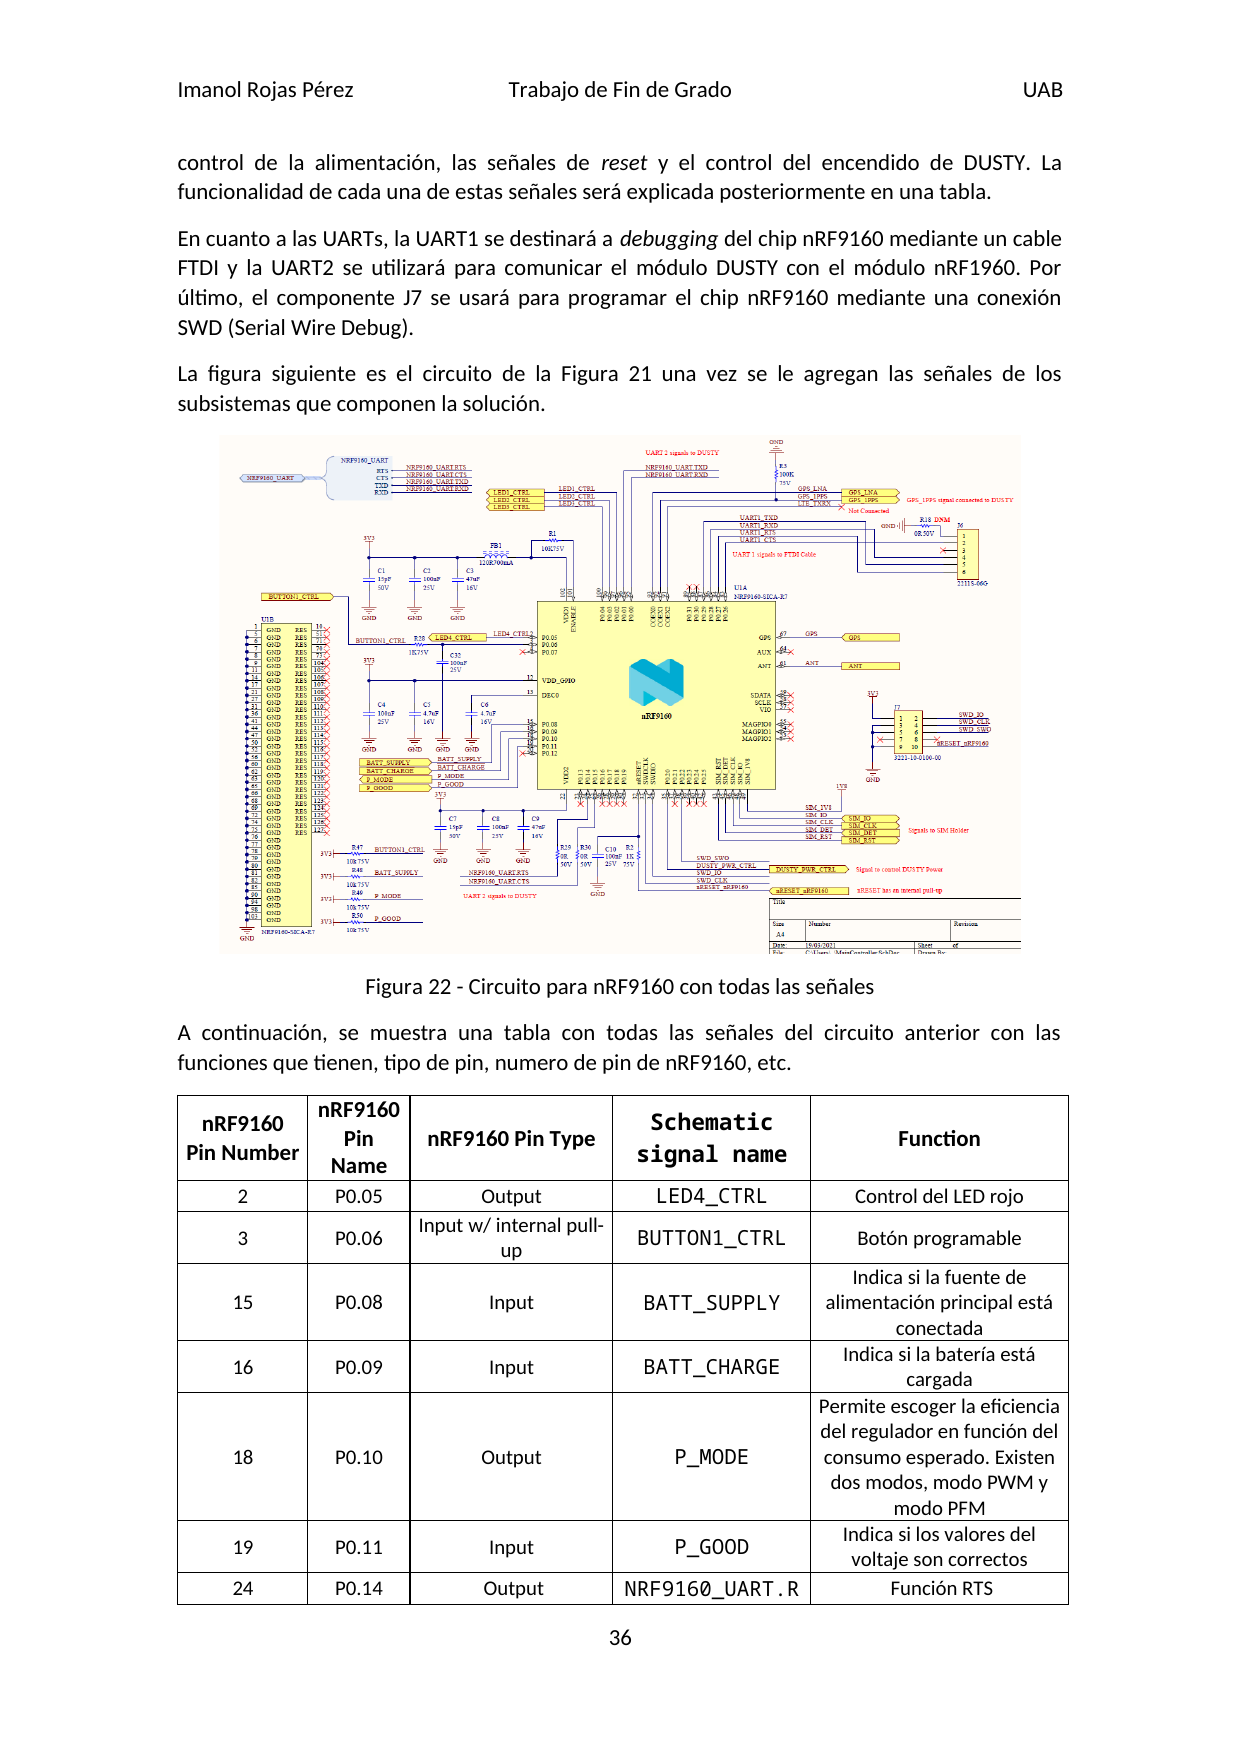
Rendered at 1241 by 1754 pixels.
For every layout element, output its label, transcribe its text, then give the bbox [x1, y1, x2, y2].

table_cell Input [411, 1521, 612, 1572]
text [177, 148, 1063, 205]
table_cell Output [411, 1393, 612, 1520]
table_header Function [811, 1096, 1068, 1180]
table_cell Input [411, 1341, 612, 1392]
table_cell P0.06 [308, 1212, 409, 1263]
table_cell P0.08 [308, 1264, 409, 1340]
table_cell BUTTON1_CTRL [613, 1212, 810, 1263]
table_header nRF9160 Pin Number [178, 1096, 307, 1180]
table_cell BATT_SUPPLY [613, 1264, 810, 1340]
table_cell Indica si la fuente de alimentación principal está conectada [811, 1264, 1068, 1340]
table_cell Indica si los valores del voltaje son correctos [811, 1521, 1068, 1572]
table_cell 24 [178, 1573, 307, 1603]
table_header Schematic signal name [613, 1096, 810, 1180]
text A continuación, se muestra una tabla con todas las señales del circuito anterior con las funciones que tienen, tipo de pin, numero de pin de nRF9160, etc. [177, 1018, 1063, 1076]
table_cell Output [411, 1573, 612, 1603]
table_cell 18 [178, 1393, 307, 1520]
table_cell Input w/ internal pull-up [411, 1212, 612, 1263]
table_cell Botón programable [811, 1212, 1068, 1263]
table_header nRF9160 Pin Name [308, 1096, 409, 1180]
table_cell Control del LED rojo [811, 1181, 1068, 1211]
table_cell Input [411, 1264, 612, 1340]
text En cuanto a las UARTs, la UART1 se destinará a debugging del chip nRF9160 mediante un cable FTDI y la UART2 se utilizará para comunicar el módulo DUSTY con el módulo nRF1960. Por último, el componente J7 se usará para programar el chip nRF9160 mediante una conexión SWD (Serial Wire Debug). [177, 224, 1063, 341]
table_cell P0.14 [308, 1573, 409, 1603]
text Figura 22 - Circuito para nRF9160 con todas las señales [177, 972, 1063, 1000]
table_cell 16 [178, 1341, 307, 1392]
table_cell P_GOOD [613, 1521, 810, 1572]
table_cell P0.10 [308, 1393, 409, 1520]
table_cell P0.05 [308, 1181, 409, 1211]
text La figura siguiente es el circuito de la Figura 21 una vez se le agregan las señales de los subsistemas que componen la solución. [177, 359, 1063, 417]
table_cell 19 [178, 1521, 307, 1572]
picture [219, 435, 1021, 954]
table_cell 3 [178, 1212, 307, 1263]
table_cell Permite escoger la eficiencia del regulador en función del consumo esperado. Existen dos modos, modo PWM y modo PFM [811, 1393, 1068, 1520]
table_header nRF9160 Pin Type [411, 1096, 612, 1180]
table_cell P_MODE [613, 1393, 810, 1520]
table_cell Función RTS [811, 1573, 1068, 1603]
table_cell NRF9160_UART.RTS [613, 1573, 810, 1603]
table_cell BATT_CHARGE [613, 1341, 810, 1392]
table_cell 15 [178, 1264, 307, 1340]
table_cell LED4_CTRL [613, 1181, 810, 1211]
table_cell 2 [178, 1181, 307, 1211]
table_cell P0.09 [308, 1341, 409, 1392]
table_cell Indica si la batería está cargada [811, 1341, 1068, 1392]
table_cell P0.11 [308, 1521, 409, 1572]
table_cell Output [411, 1181, 612, 1211]
